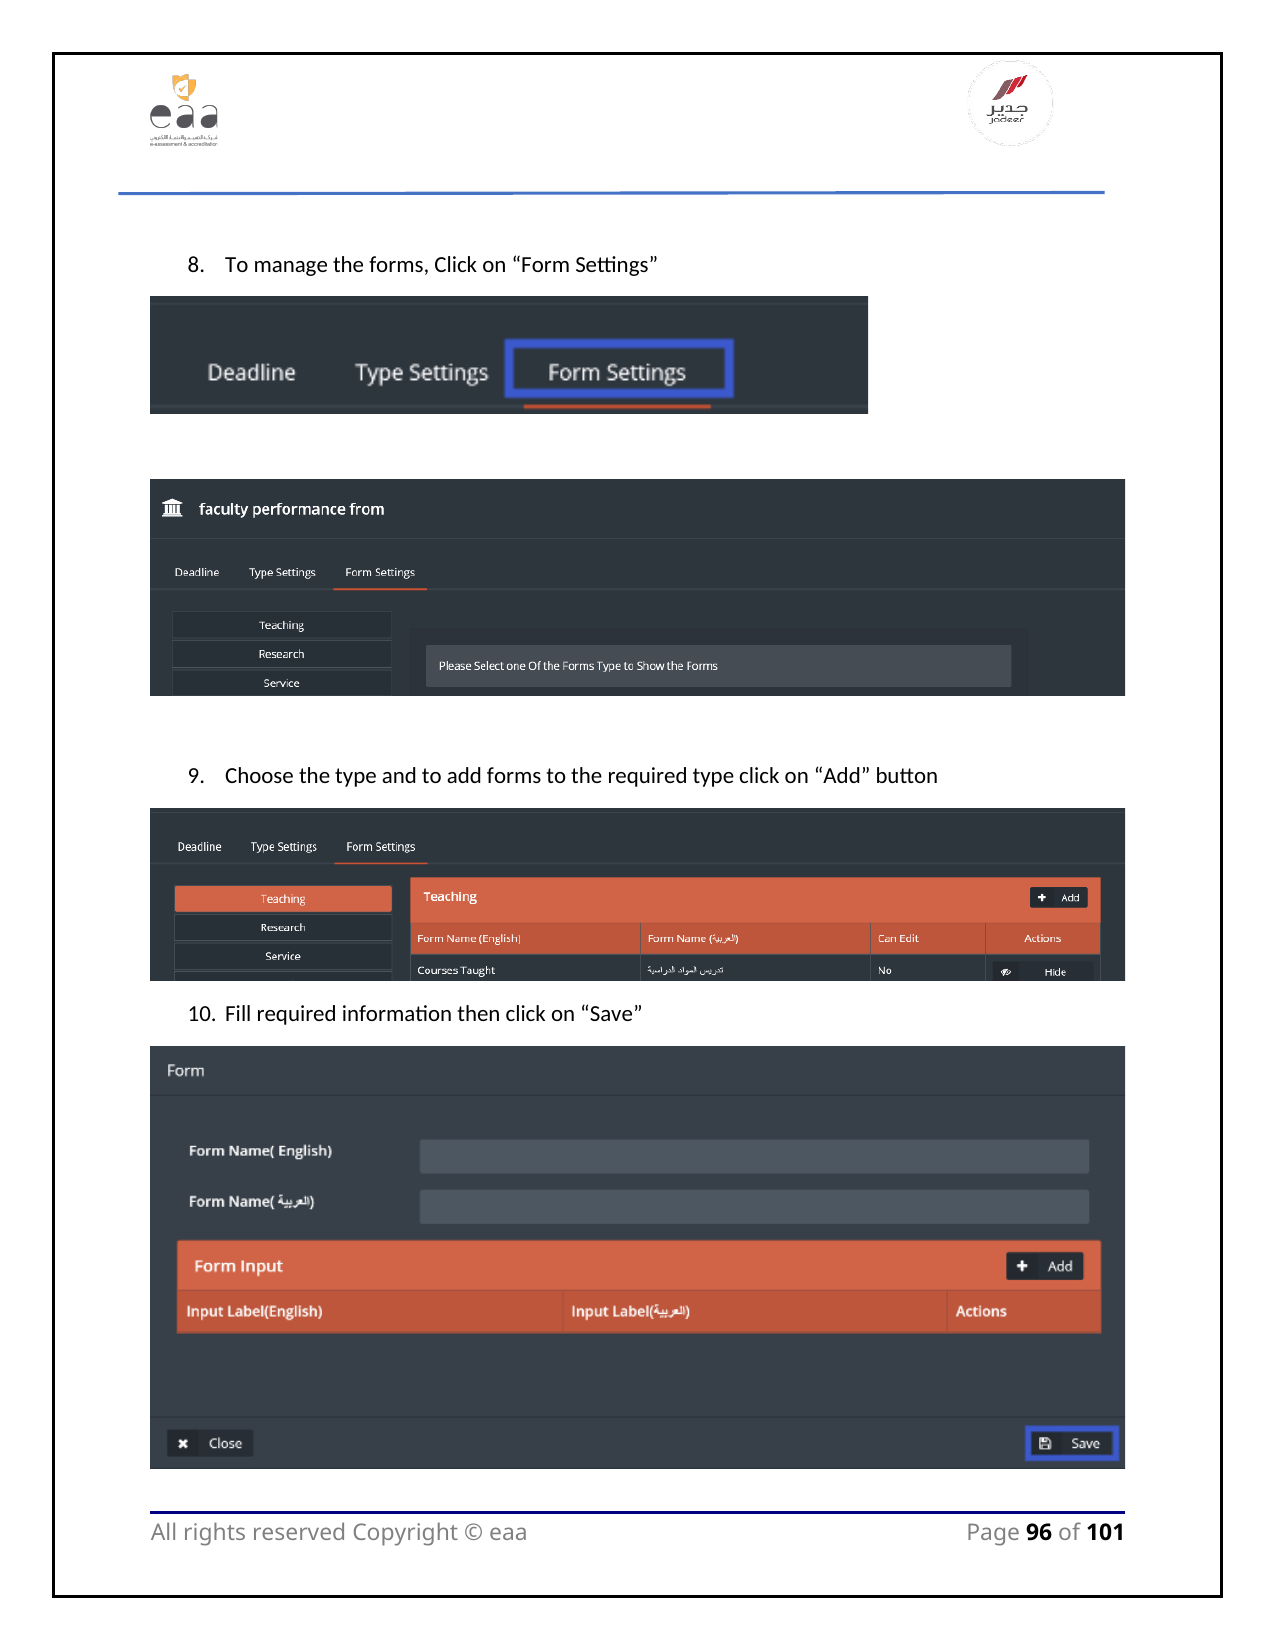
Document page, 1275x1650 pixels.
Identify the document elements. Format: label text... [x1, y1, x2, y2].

list Choose the type and to add forms to the required type click on “Add” button [187, 761, 1125, 789]
list To manage the forms, Click on “Form Settings” [187, 250, 1125, 278]
picture [150, 296, 869, 414]
picture [150, 808, 1125, 981]
picture [150, 74, 218, 146]
picture [150, 479, 1125, 696]
picture [150, 1046, 1125, 1469]
picture [967, 60, 1054, 146]
list Fill required information then click on “Save” [187, 999, 1125, 1027]
